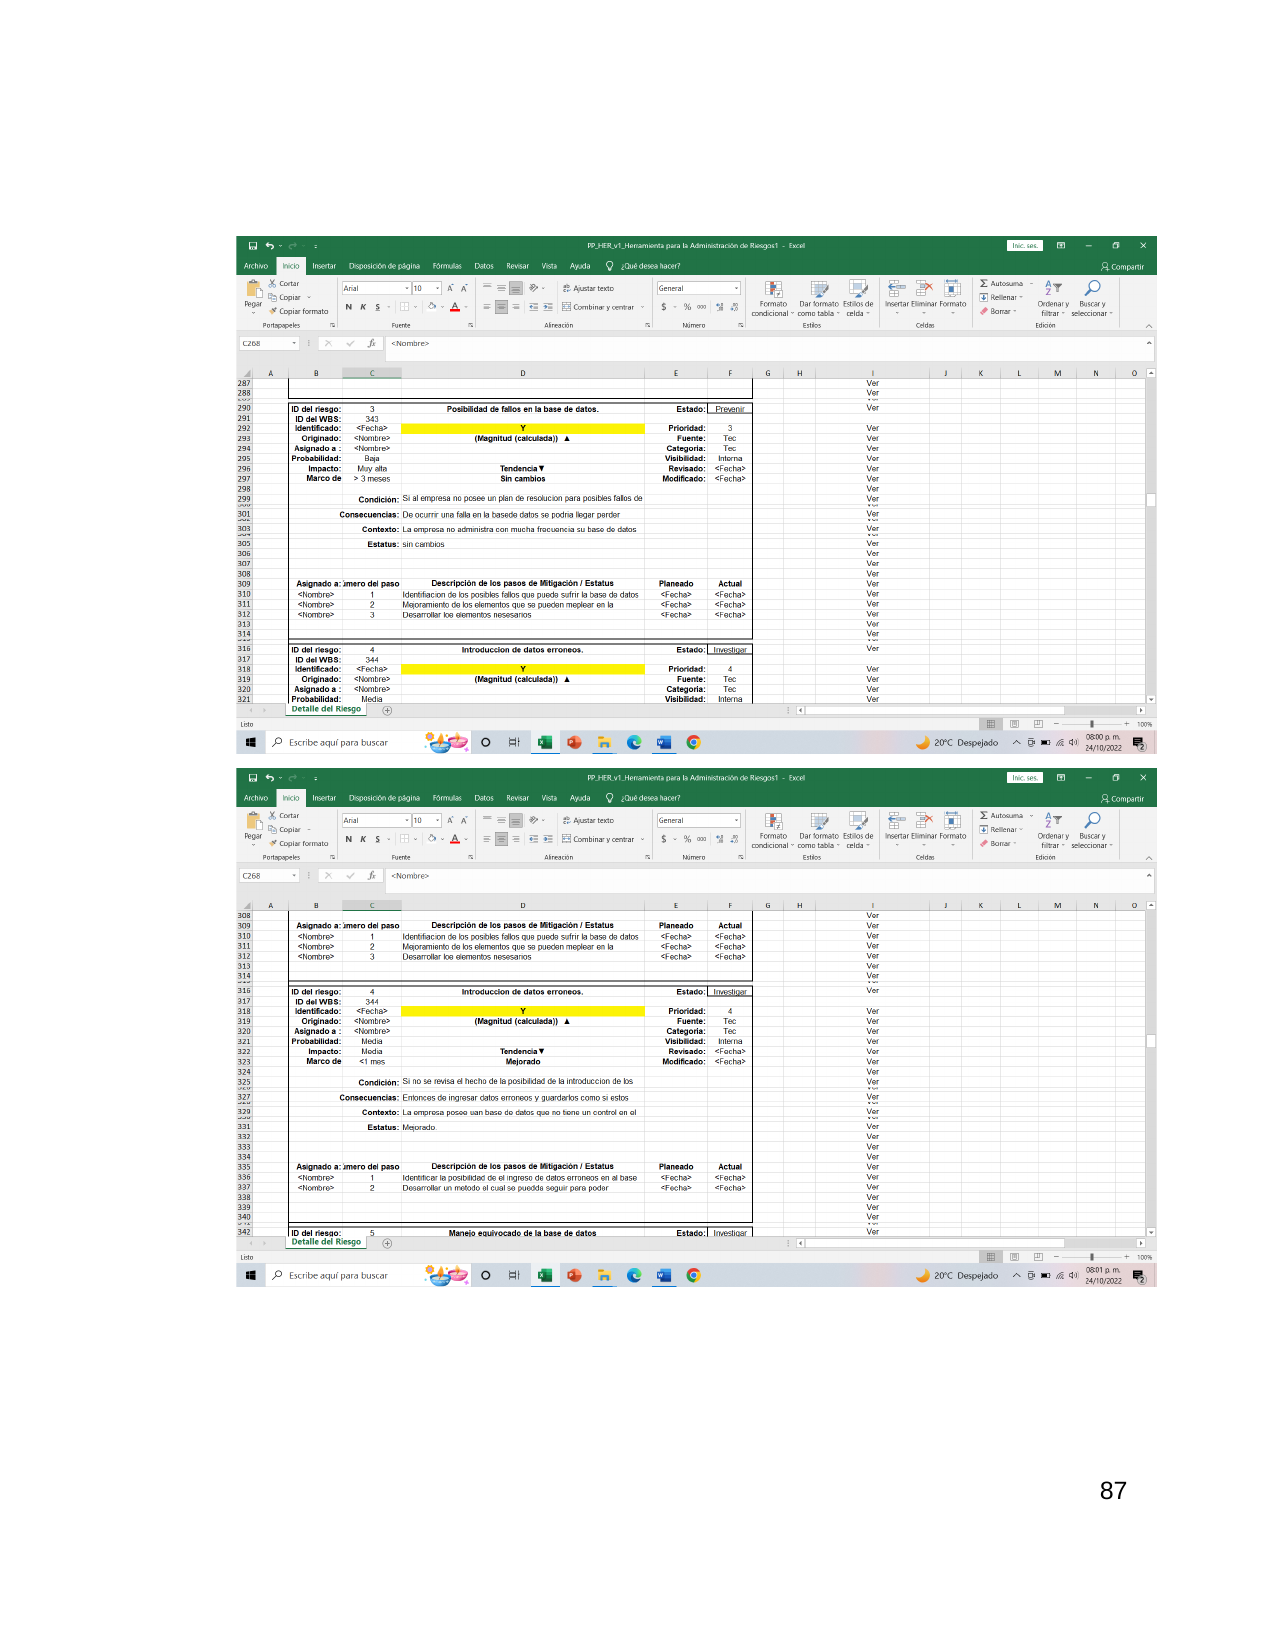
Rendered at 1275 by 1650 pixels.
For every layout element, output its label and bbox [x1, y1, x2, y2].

picture [236, 236, 1157, 754]
picture [236, 768, 1157, 1287]
